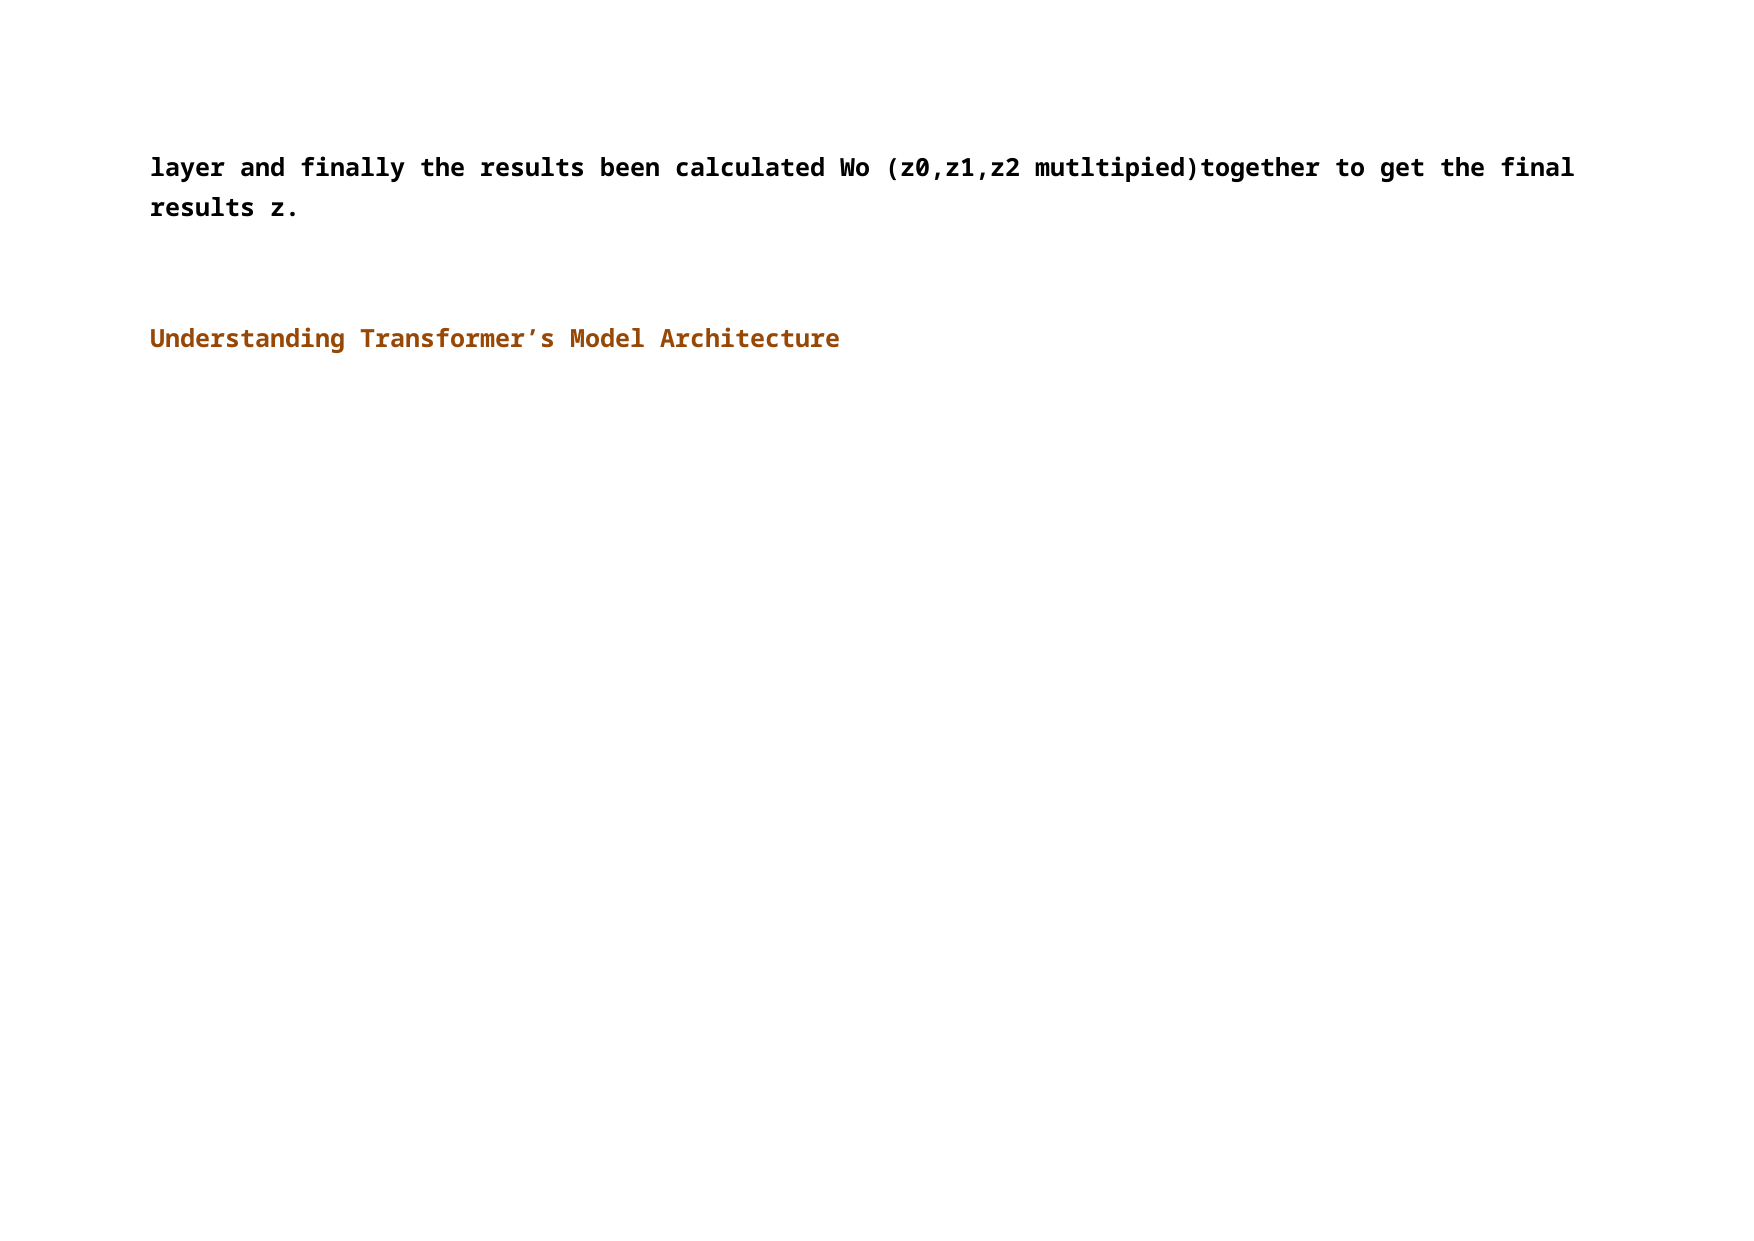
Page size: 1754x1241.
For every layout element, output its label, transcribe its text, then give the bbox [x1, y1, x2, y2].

subtitle Understanding Transformer’s Model Architecture [150, 319, 1604, 354]
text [150, 150, 1604, 223]
